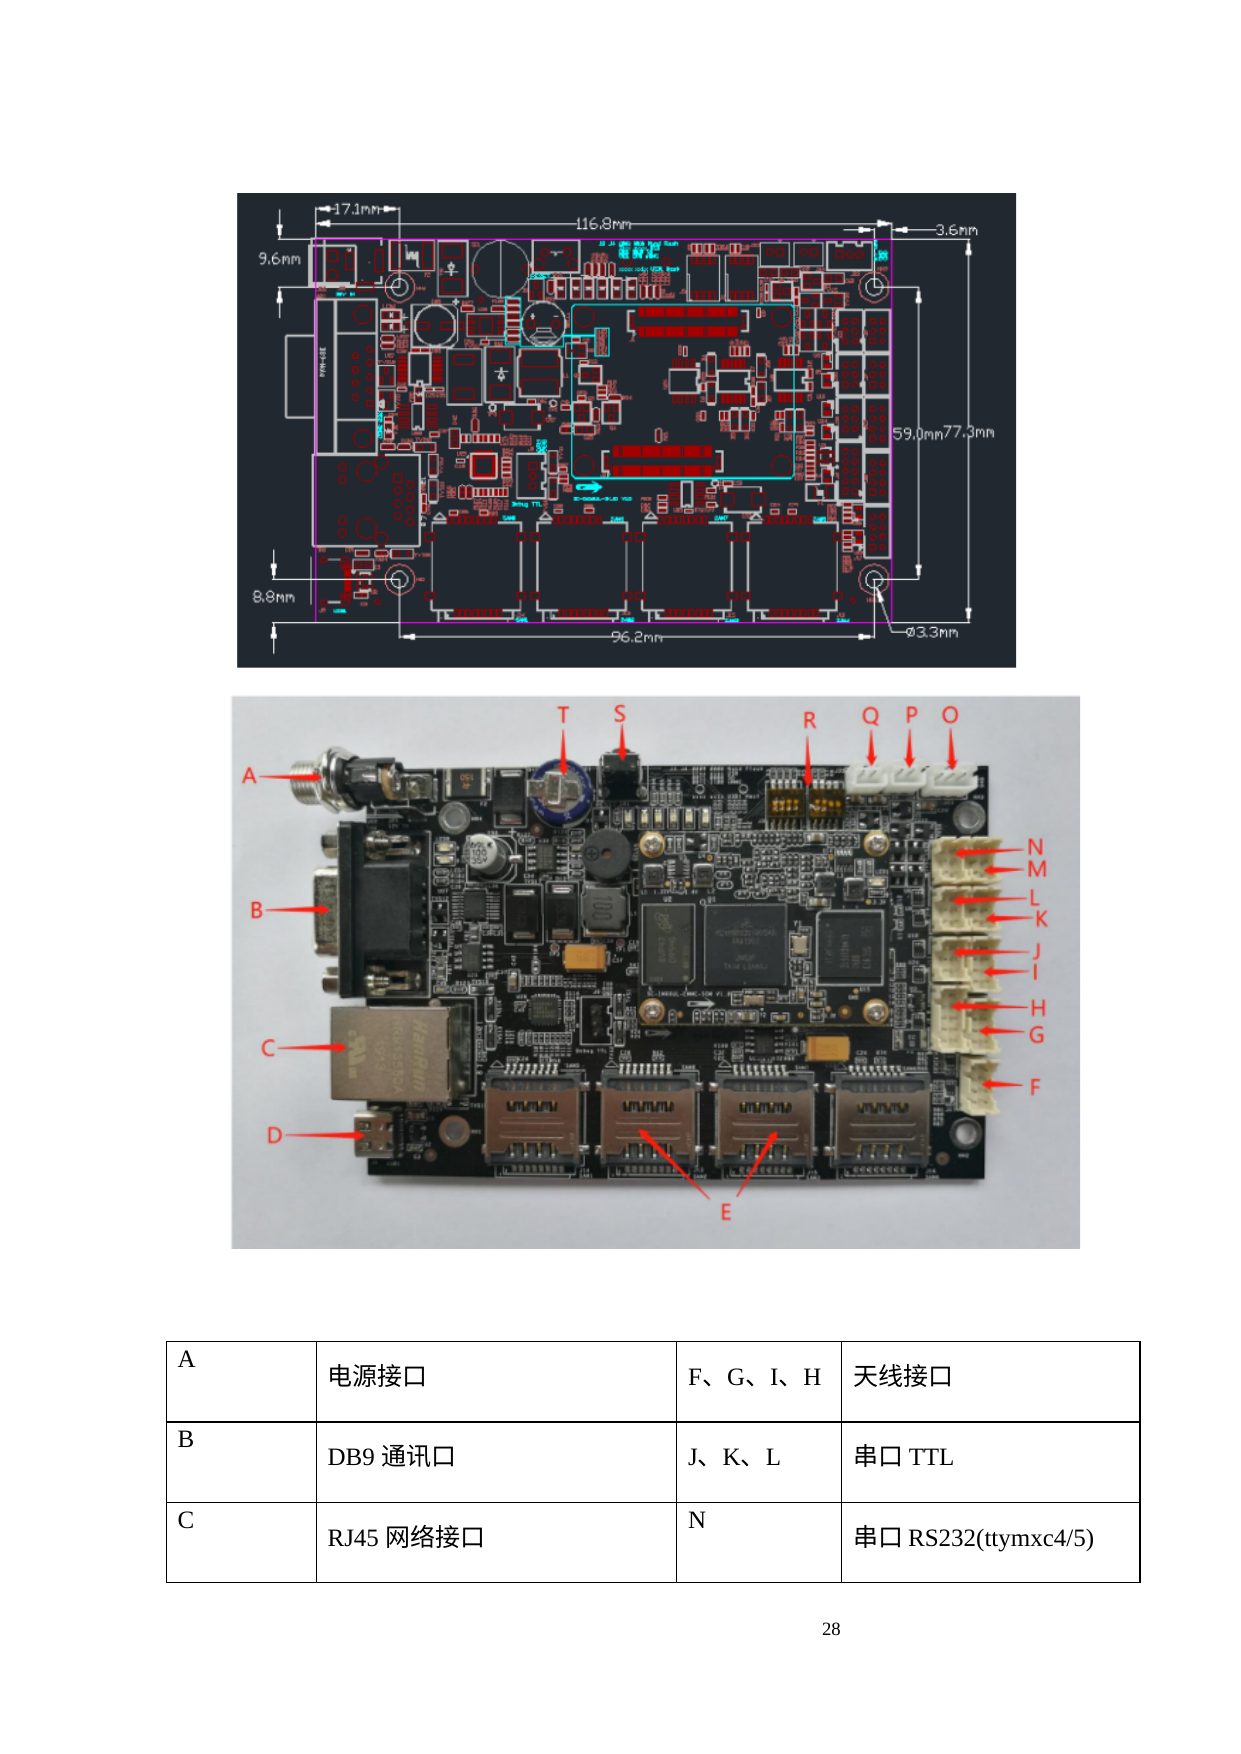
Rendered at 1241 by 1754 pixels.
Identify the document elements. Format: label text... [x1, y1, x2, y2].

table_cell 串口 TTL [842, 1423, 1139, 1502]
table_cell J、K、L [677, 1423, 841, 1502]
table_header A [167, 1342, 316, 1421]
table_cell DB9 通讯口 [317, 1423, 676, 1502]
table_cell 串口RS232(ttymxc4/5) [842, 1503, 1139, 1582]
table_cell B [167, 1423, 316, 1502]
picture [236, 193, 1017, 669]
picture [221, 695, 1081, 1249]
table_cell RJ45 网络接口 [317, 1503, 676, 1582]
table_header 天线接口 [842, 1342, 1139, 1421]
table_cell C [167, 1503, 316, 1582]
table_cell N [677, 1503, 841, 1582]
table_header 电源接口 [317, 1342, 676, 1421]
table_header F、G、I、H [677, 1342, 841, 1421]
